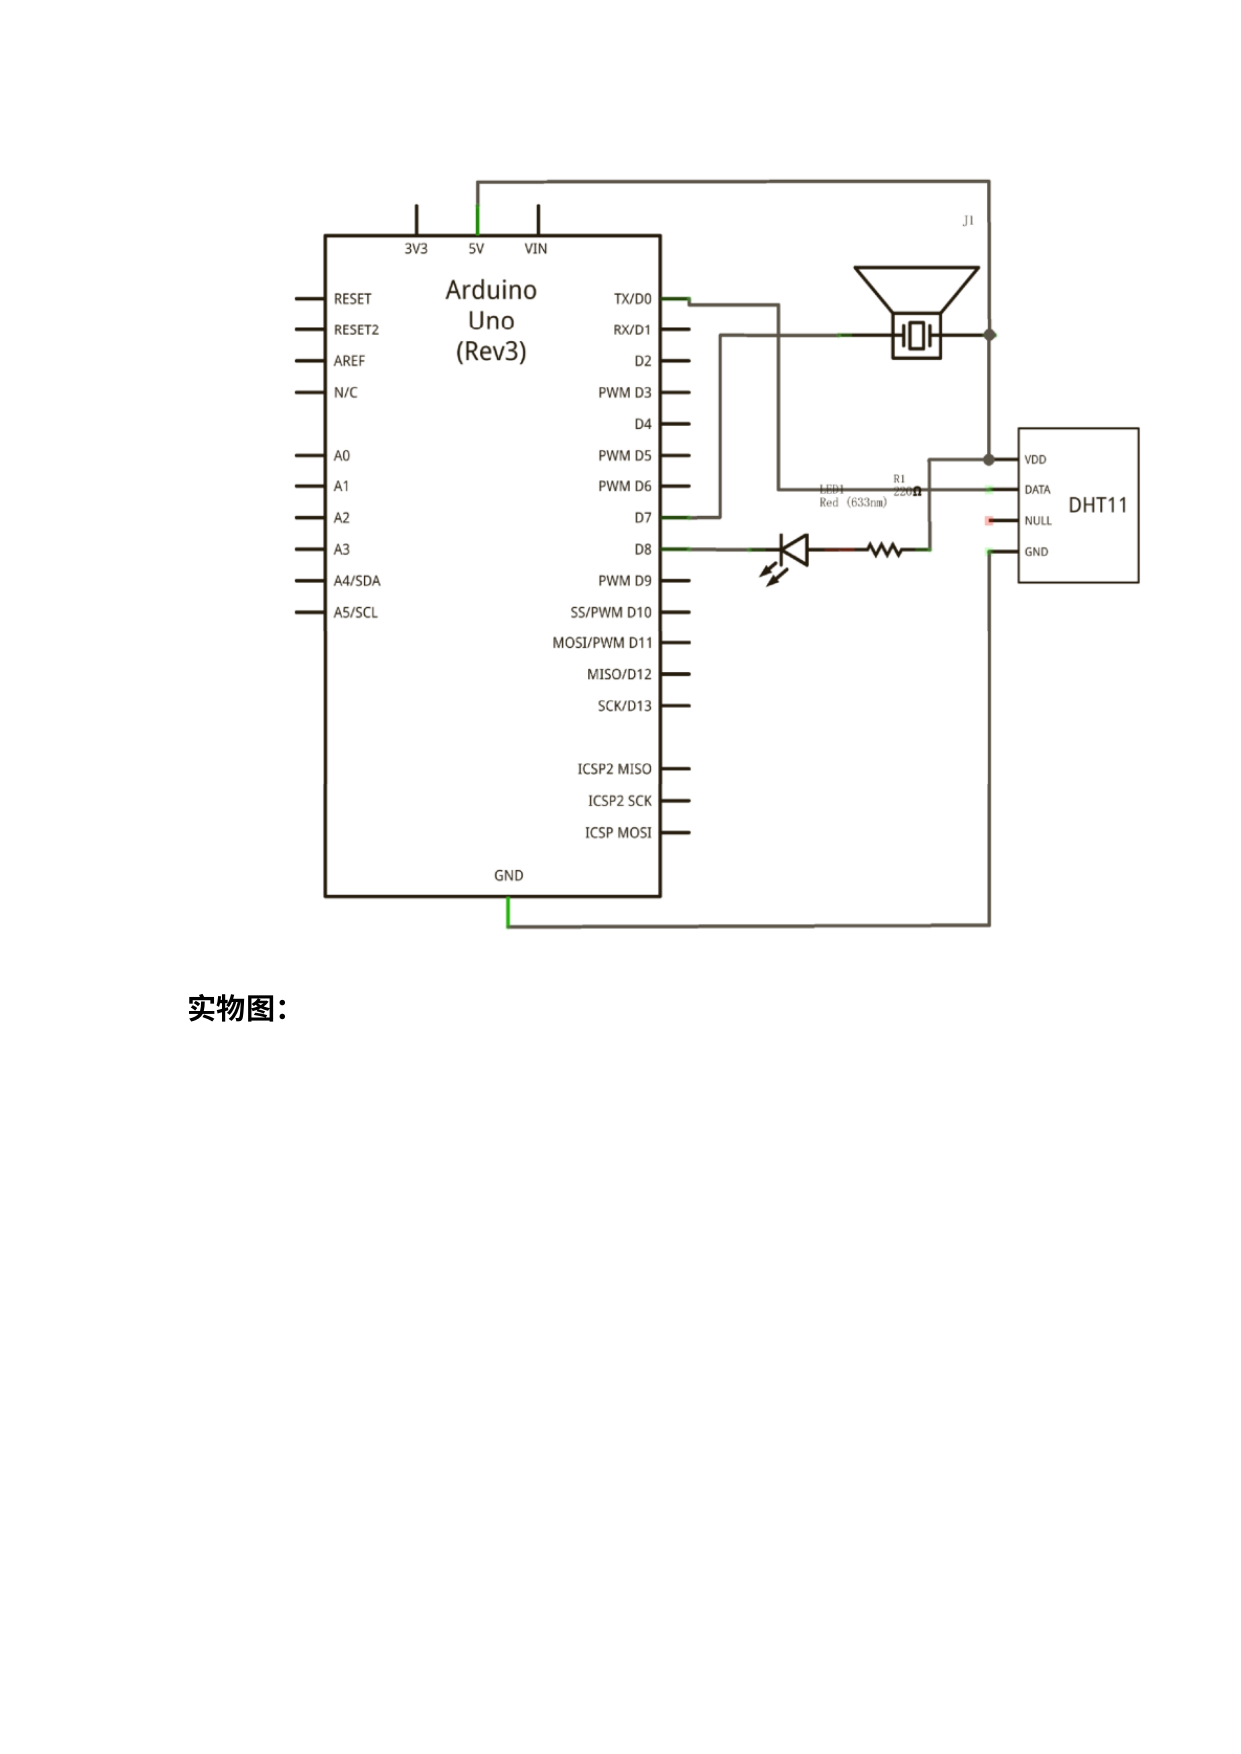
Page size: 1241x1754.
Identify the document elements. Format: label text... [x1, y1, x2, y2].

picture [187, 162, 1164, 960]
text 实物图： [187, 974, 1053, 1039]
